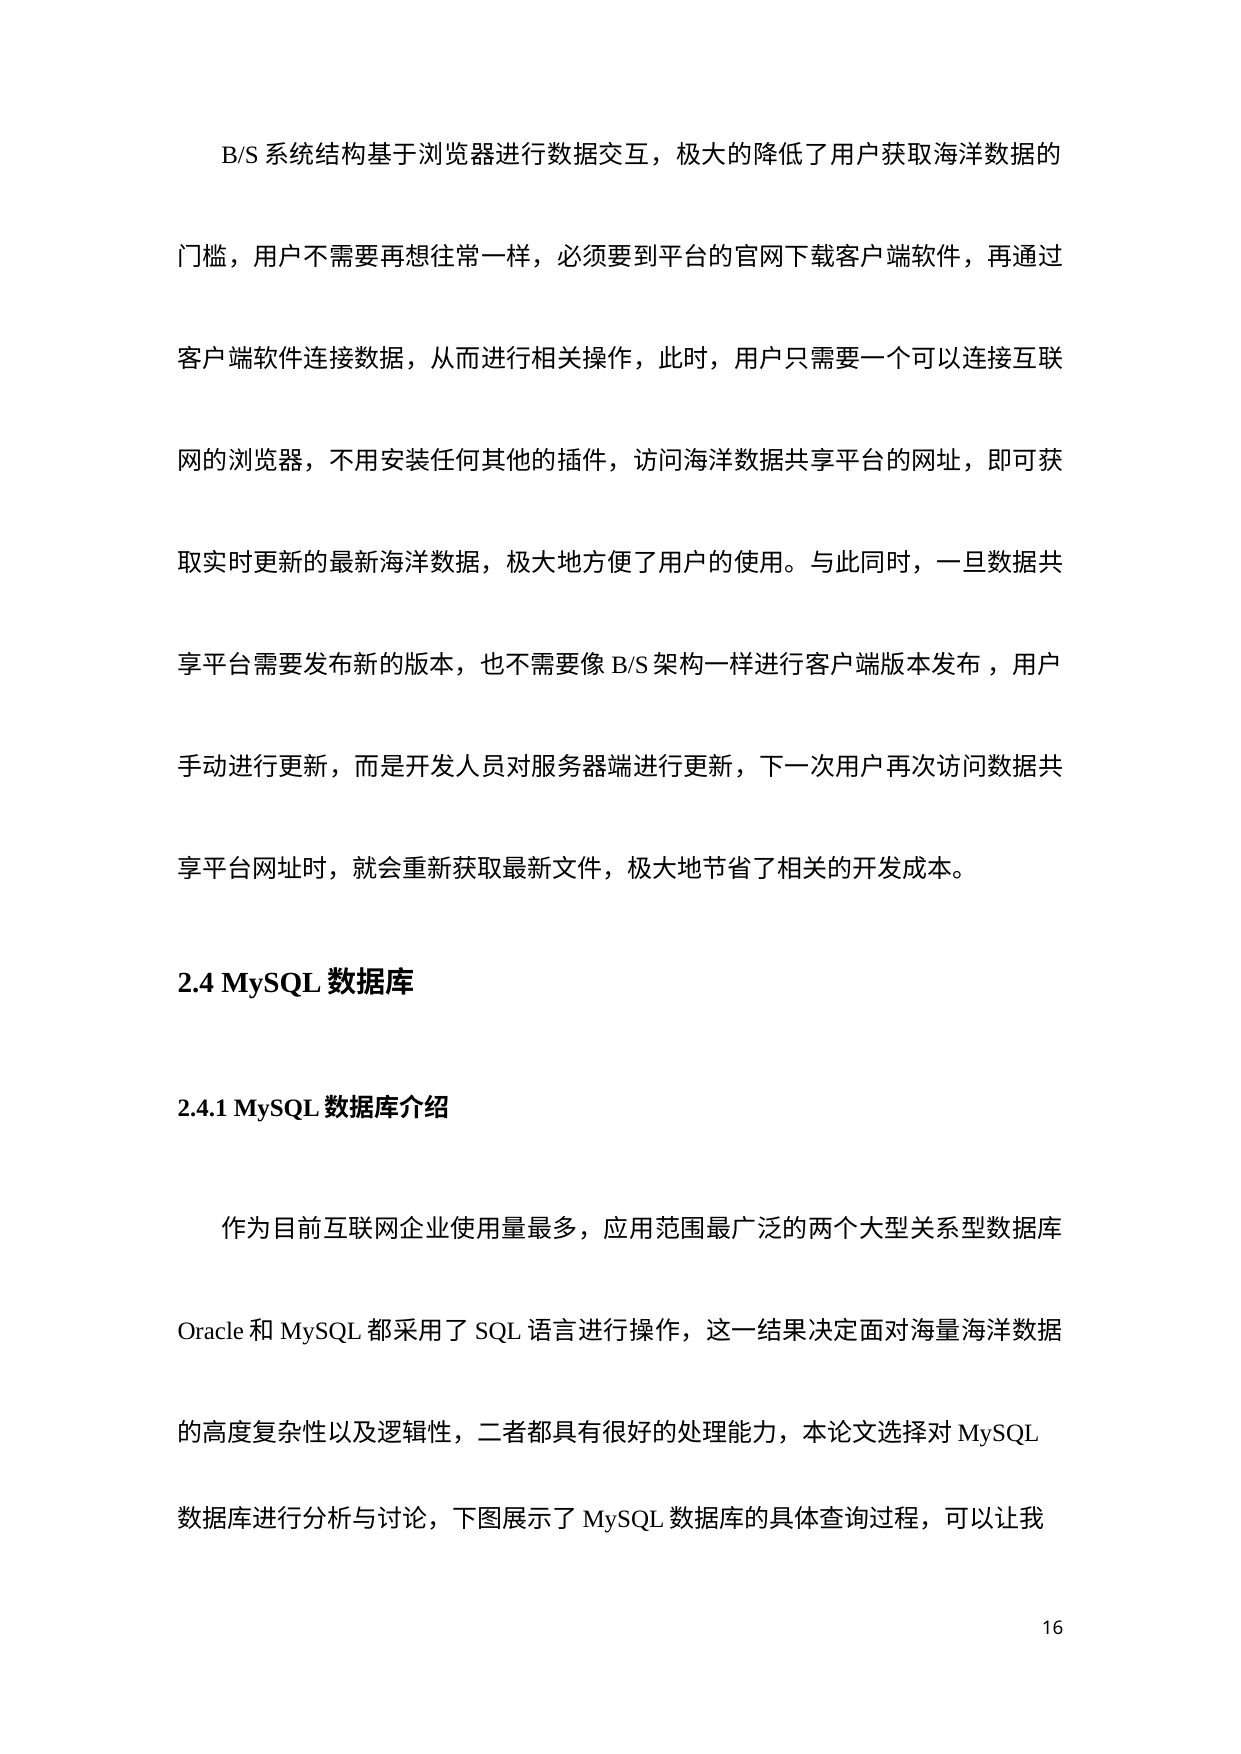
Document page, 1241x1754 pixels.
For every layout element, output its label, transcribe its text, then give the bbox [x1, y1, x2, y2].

subtitle 2.4 MySQL数据库 [177, 945, 1063, 1013]
text 作为目前互联网企业使用量最多，应用范围最广泛的两个大型关系型数据库，Oracle和MySQL都采用了SQL语言进行操作，这一结果决定面对海量海洋数据的高度复杂性以及逻辑性，二者都具有很好的处理能力，本论文选择对MySQL [177, 1193, 1063, 1464]
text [177, 1482, 1063, 1550]
subtitle 2.4.1 MySQL数据库介绍 [177, 1071, 1063, 1139]
text B/S系统结构基于浏览器进行数据交互，极大的降低了用户获取海洋数据的门槛，用户不需要再想往常一样，必须要到平台的官网下载客户端软件，再通过客户端软件连接数据，从而进行相关操作，此时，用户只需要一个可以连接互联网的浏览器，不用安装任何其他的插件，访问海洋数据共享平台的网址，即可获取实时更新的最新海洋数据，极大地方便了用户的使用。与此同时，一旦数据共享平台需要发布新的版本，也不需要像B/S架构一样进行客户端版本发布 ，用户手动进行更新，而是开发人员对服务器端进行更新，下一次用户再次访问数据共享平台网址时，就会重新获取最新文件，极大地节省了相关的开发成本。 [177, 119, 1063, 900]
